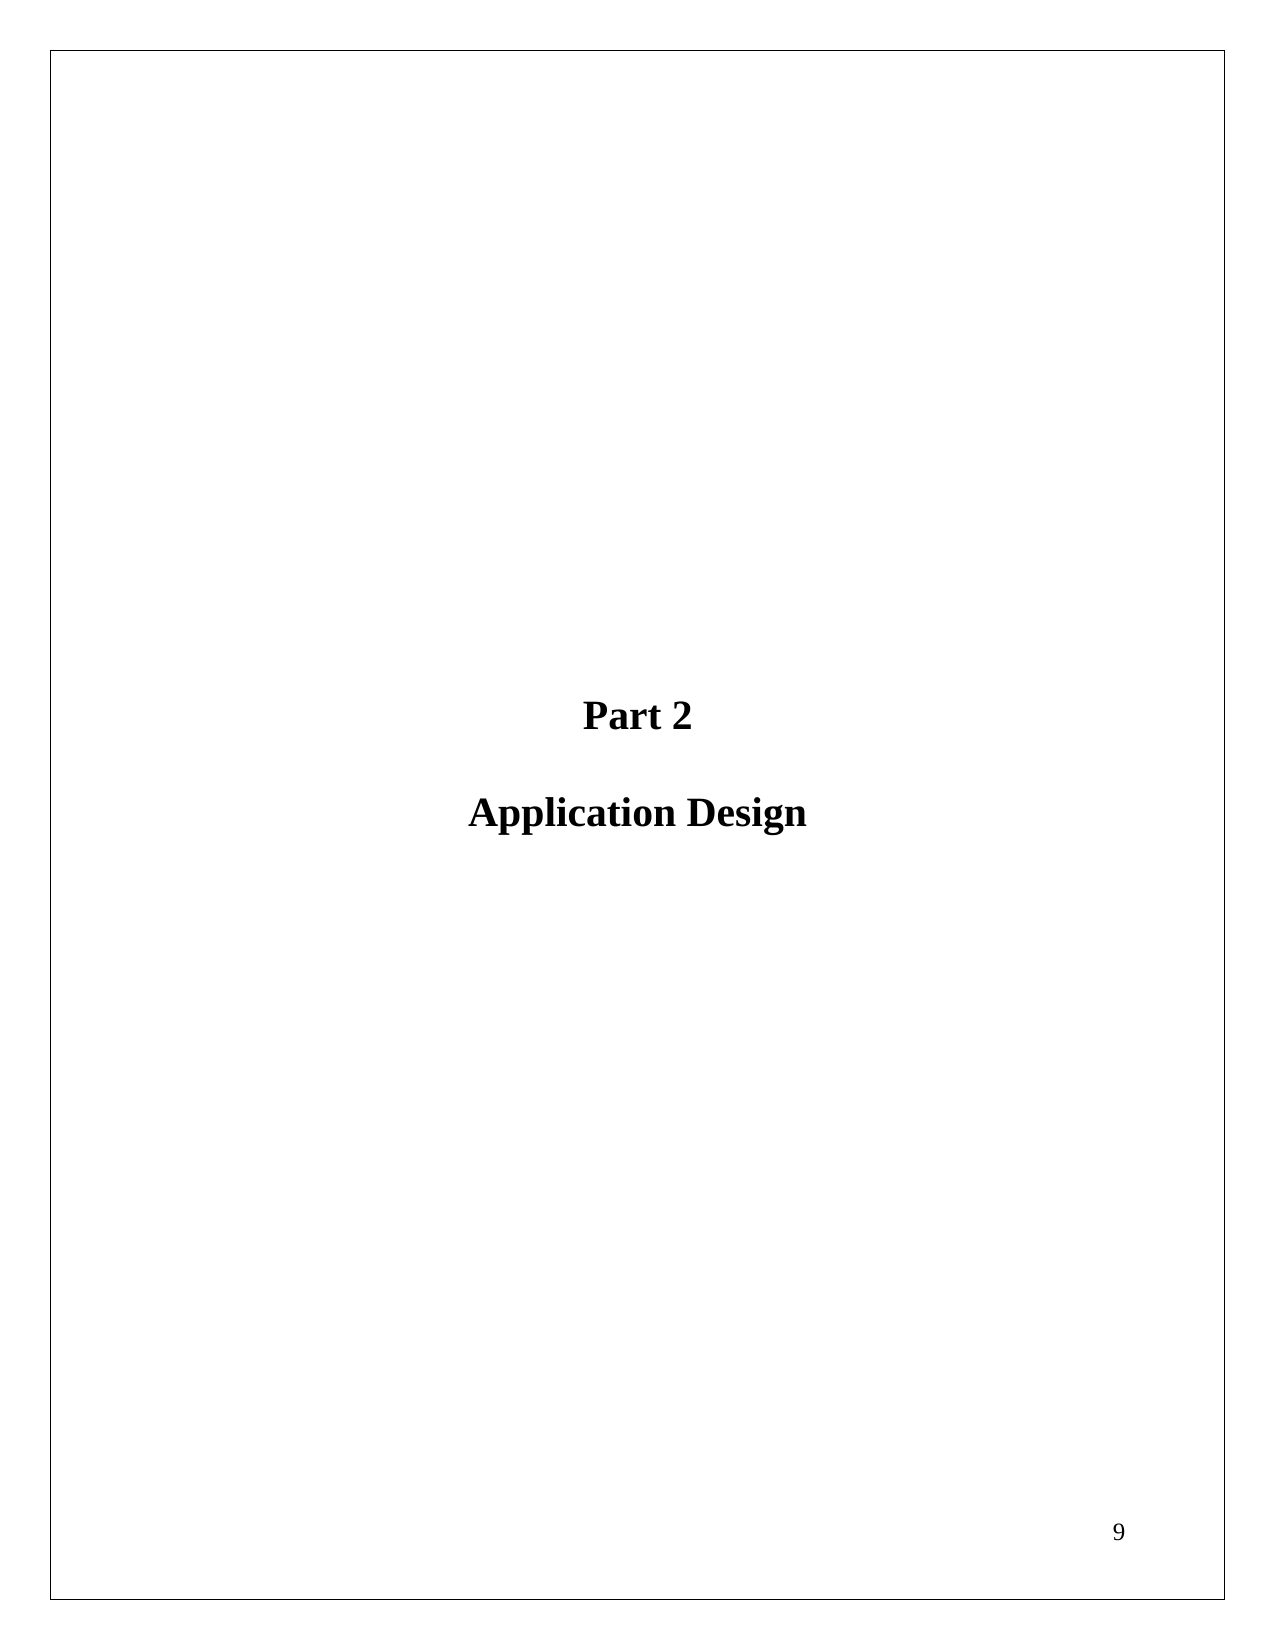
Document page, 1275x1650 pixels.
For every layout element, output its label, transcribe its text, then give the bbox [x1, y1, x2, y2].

text Part 2 [150, 691, 1125, 739]
text Application Design [150, 788, 1125, 836]
